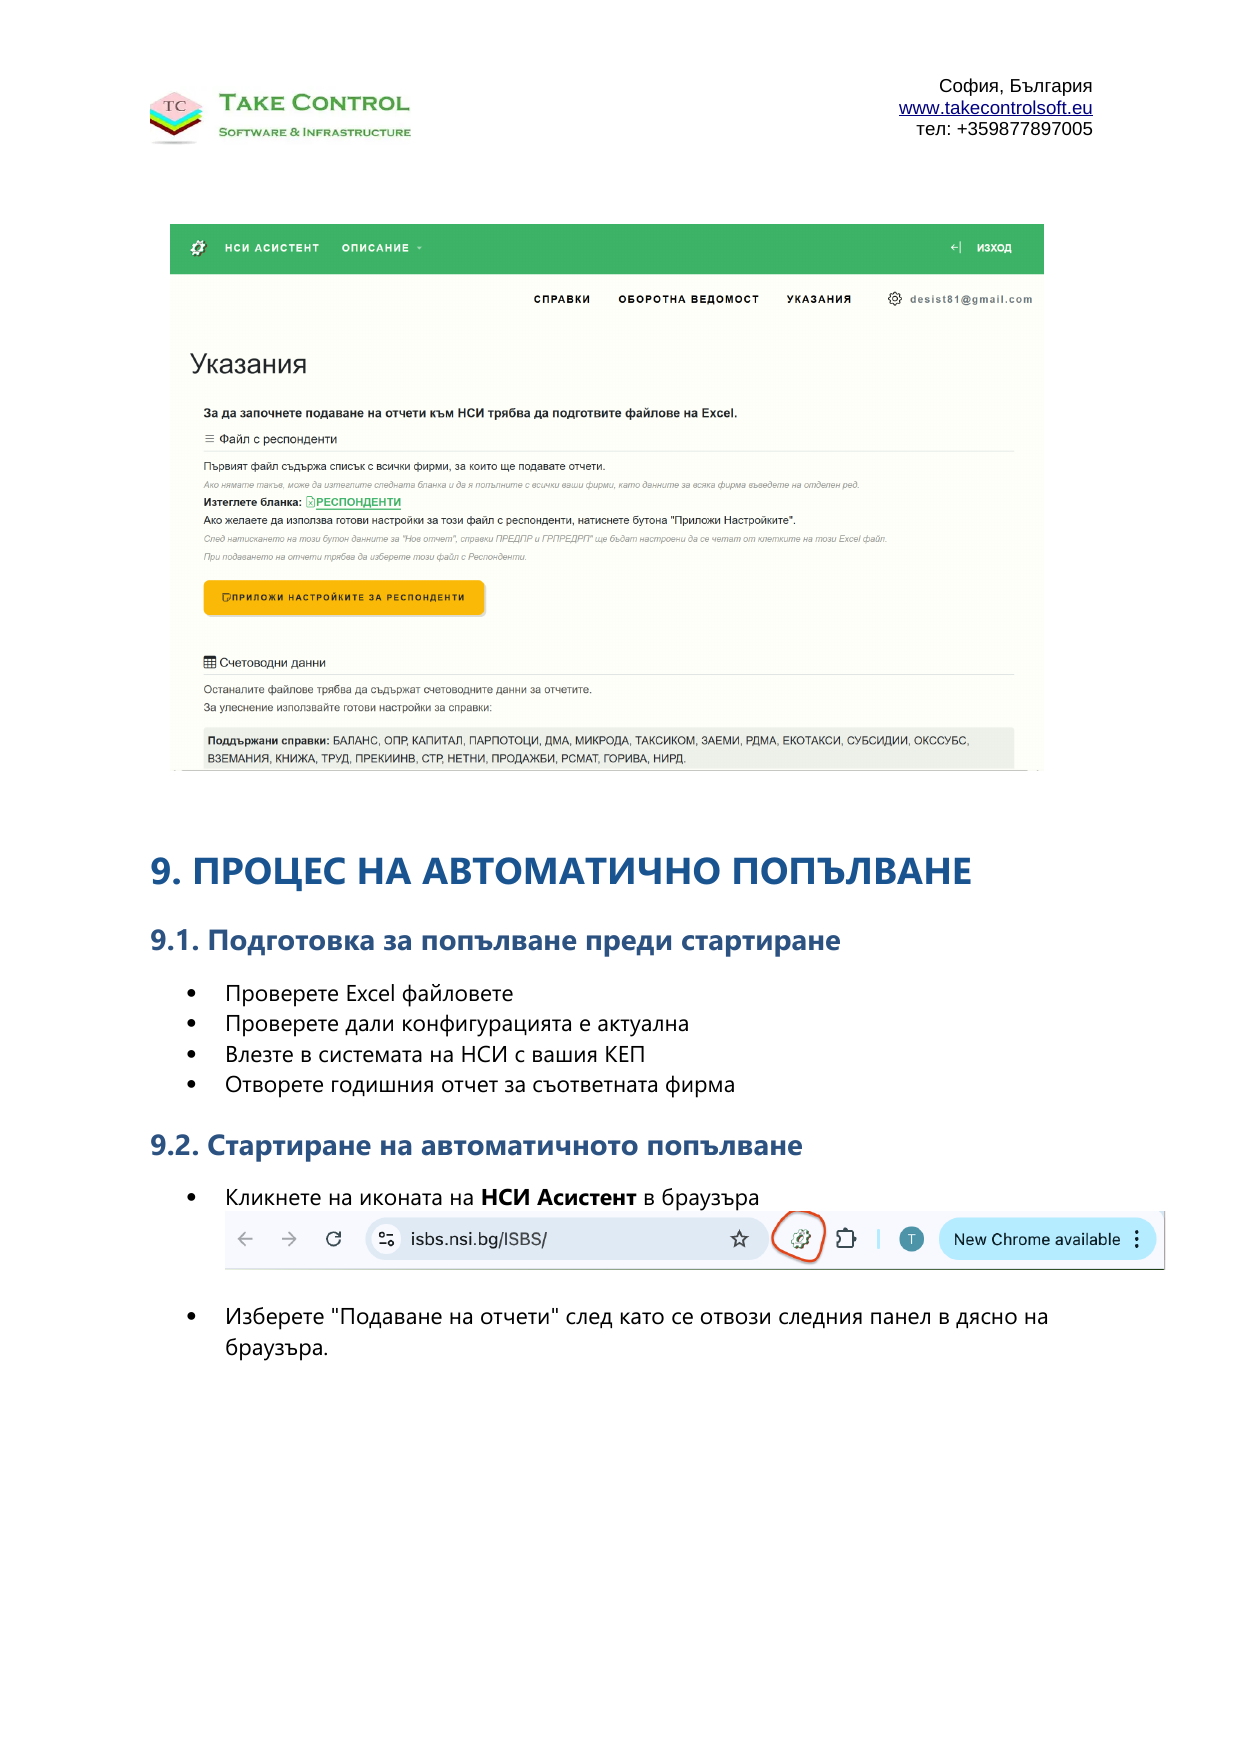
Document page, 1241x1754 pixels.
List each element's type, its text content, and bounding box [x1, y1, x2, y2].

subtitle 9.1. Подготовка за попълване преди стартиране [150, 919, 1090, 958]
list Кликнете на иконата на НСИ Асистент в браузъра [187, 1181, 1090, 1212]
list Влезте в системата на НСИ с вашия КЕП [187, 1037, 1090, 1068]
subtitle 9.2. Стартиране на автоматичното попълване [150, 1123, 1090, 1162]
list Проверете Excel файловете [187, 976, 1090, 1007]
subtitle 9. ПРОЦЕС НА АВТОМАТИЧНО ПОПЪЛВАНЕ [150, 844, 1090, 894]
list Проверете дали конфигурацията е актуална [187, 1007, 1090, 1037]
list Изберете "Подаване на отчети" след като се отвози следния панел в дясно на браузъра. [187, 1300, 1090, 1361]
list Отворете годишния отчет за съответната фирма [187, 1068, 1090, 1098]
picture [170, 224, 1044, 771]
picture [225, 1211, 1166, 1270]
picture [150, 86, 411, 145]
